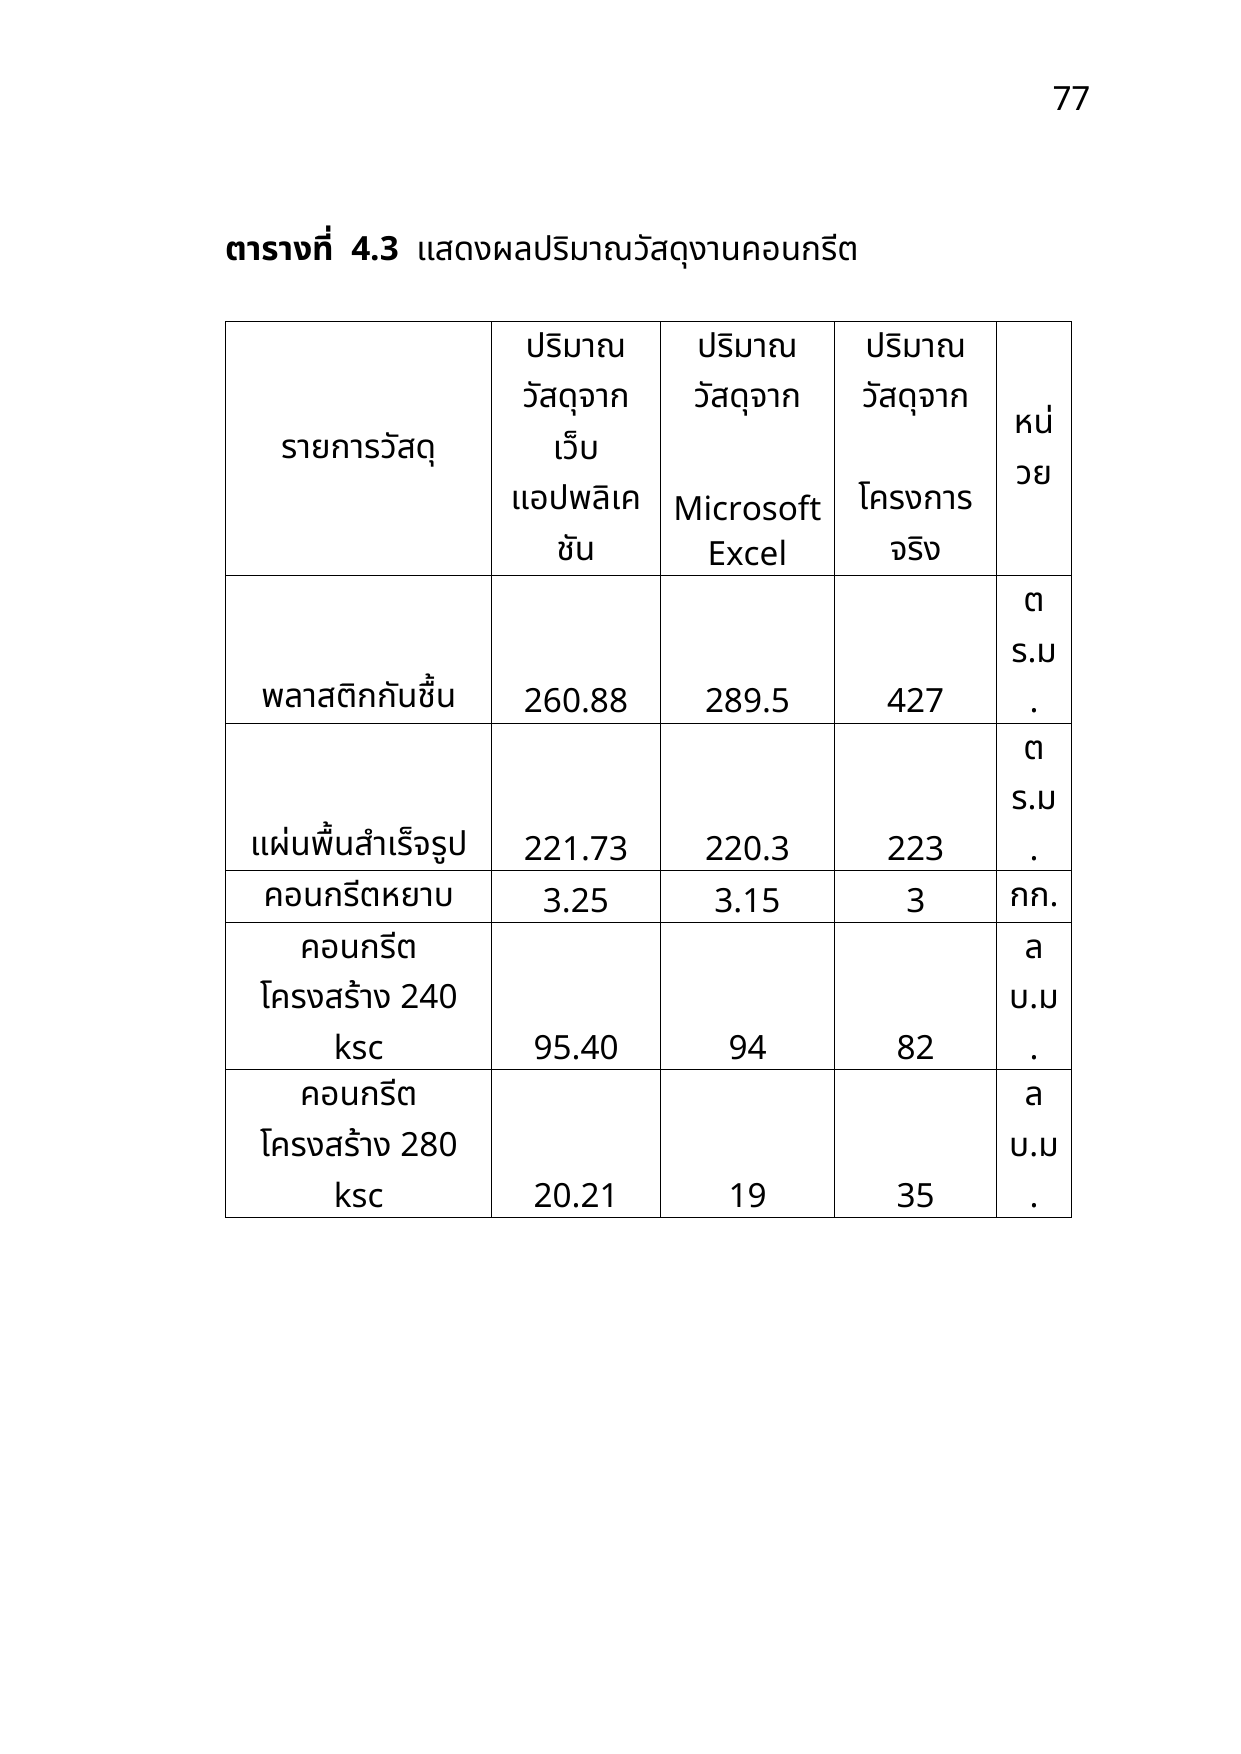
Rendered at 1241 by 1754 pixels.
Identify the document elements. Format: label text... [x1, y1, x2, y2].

table_cell 20.21 [492, 1070, 660, 1217]
table_cell 3.15 [661, 871, 834, 922]
table_cell 427 [835, 576, 996, 723]
table_cell ตร.ม. [997, 724, 1071, 870]
table_header หน่วย [997, 322, 1071, 575]
table_cell 35 [835, 1070, 996, 1217]
table_cell 3 [835, 871, 996, 922]
table_cell โครงการจริง [835, 423, 996, 575]
table_cell กก. [997, 871, 1071, 922]
table_cell 94 [661, 923, 834, 1069]
table_cell 82 [835, 923, 996, 1069]
table_cell ลบ.ม. [997, 1070, 1071, 1217]
table_cell ตร.ม. [997, 576, 1071, 723]
table_cell 3.25 [492, 871, 660, 922]
table_cell พลาสติกกันชื้น [226, 576, 491, 723]
table_cell 19 [661, 1070, 834, 1217]
table_cell Microsoft Excel [661, 423, 834, 575]
table_cell คอนกรีตโครงสร้าง 240 ksc [226, 923, 491, 1069]
table_cell 95.40 [492, 923, 660, 1069]
table_header ปริมาณวัสดุจาก [661, 322, 834, 423]
table_cell 223 [835, 724, 996, 870]
text ตารางที่ 4.3 แสดงผลปริมาณวัสดุงานคอนกรีต [225, 225, 1090, 276]
table_header ปริมาณวัสดุจาก [492, 322, 660, 423]
table_cell ลบ.ม. [997, 923, 1071, 1069]
table_cell คอนกรีตโครงสร้าง 280 ksc [226, 1070, 491, 1217]
table_header ปริมาณวัสดุจาก [835, 322, 996, 423]
table_cell 260.88 [492, 576, 660, 723]
table_header รายการวัสดุ [226, 322, 491, 575]
table_cell เว็บแอปพลิเคชัน [492, 423, 660, 575]
table_cell 221.73 [492, 724, 660, 870]
table_cell 289.5 [661, 576, 834, 723]
table_cell 220.3 [661, 724, 834, 870]
table_cell คอนกรีตหยาบ [226, 871, 491, 922]
table_cell แผ่นพื้นสำเร็จรูป [226, 724, 491, 870]
